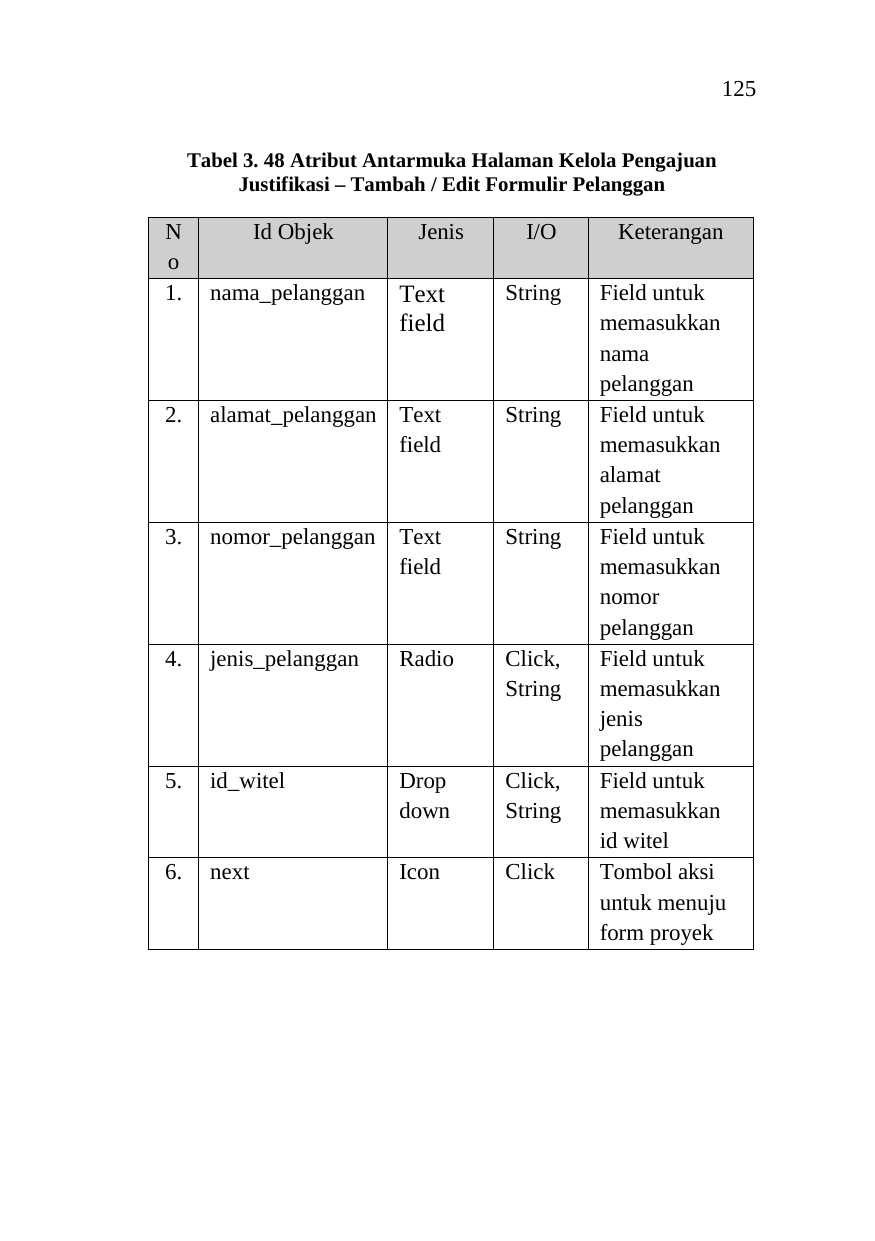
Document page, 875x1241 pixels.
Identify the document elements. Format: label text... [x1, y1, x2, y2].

table_cell 3. [149, 523, 198, 644]
table_cell alamat_pelanggan [199, 401, 387, 522]
table_cell 6. [149, 858, 198, 949]
table_header I/O [494, 218, 588, 278]
table_cell id_witel [199, 767, 387, 857]
table_cell Click, String [494, 645, 588, 766]
table_header Keterangan [589, 218, 753, 278]
table_header No [149, 218, 198, 278]
table_cell jenis_pelanggan [199, 645, 387, 766]
table_cell Field untuk memasukkan id witel [589, 767, 753, 857]
table_cell Text field [388, 523, 493, 644]
table_cell String [494, 279, 588, 400]
text Tabel 3. 48 Atribut Antarmuka Halaman Kelola Pengajuan Justifikasi – Tambah / Edit Formulir Pelanggan [148, 148, 756, 196]
table_cell 1. [149, 279, 198, 400]
table_cell Field untuk memasukkan jenis pelanggan [589, 645, 753, 766]
table_header Jenis [388, 218, 493, 278]
table_cell Field untuk memasukkan nama pelanggan [589, 279, 753, 400]
table_cell Field untuk memasukkan nomor pelanggan [589, 523, 753, 644]
table_cell Tombol aksi untuk menuju form proyek [589, 858, 753, 949]
table_cell Text field [388, 401, 493, 522]
table_cell Click [494, 858, 588, 949]
table_header Id Objek [199, 218, 387, 278]
table_cell Icon [388, 858, 493, 949]
table_cell Field untuk memasukkan alamat pelanggan [589, 401, 753, 522]
table_cell Click, String [494, 767, 588, 857]
table_cell String [494, 523, 588, 644]
table_cell Text field [388, 279, 493, 400]
table_cell 5. [149, 767, 198, 857]
table_cell Drop down [388, 767, 493, 857]
table_cell String [494, 401, 588, 522]
table_cell Radio [388, 645, 493, 766]
table_cell 2. [149, 401, 198, 522]
table_cell next [199, 858, 387, 949]
table_cell 4. [149, 645, 198, 766]
table_cell nama_pelanggan [199, 279, 387, 400]
table_cell nomor_pelanggan [199, 523, 387, 644]
